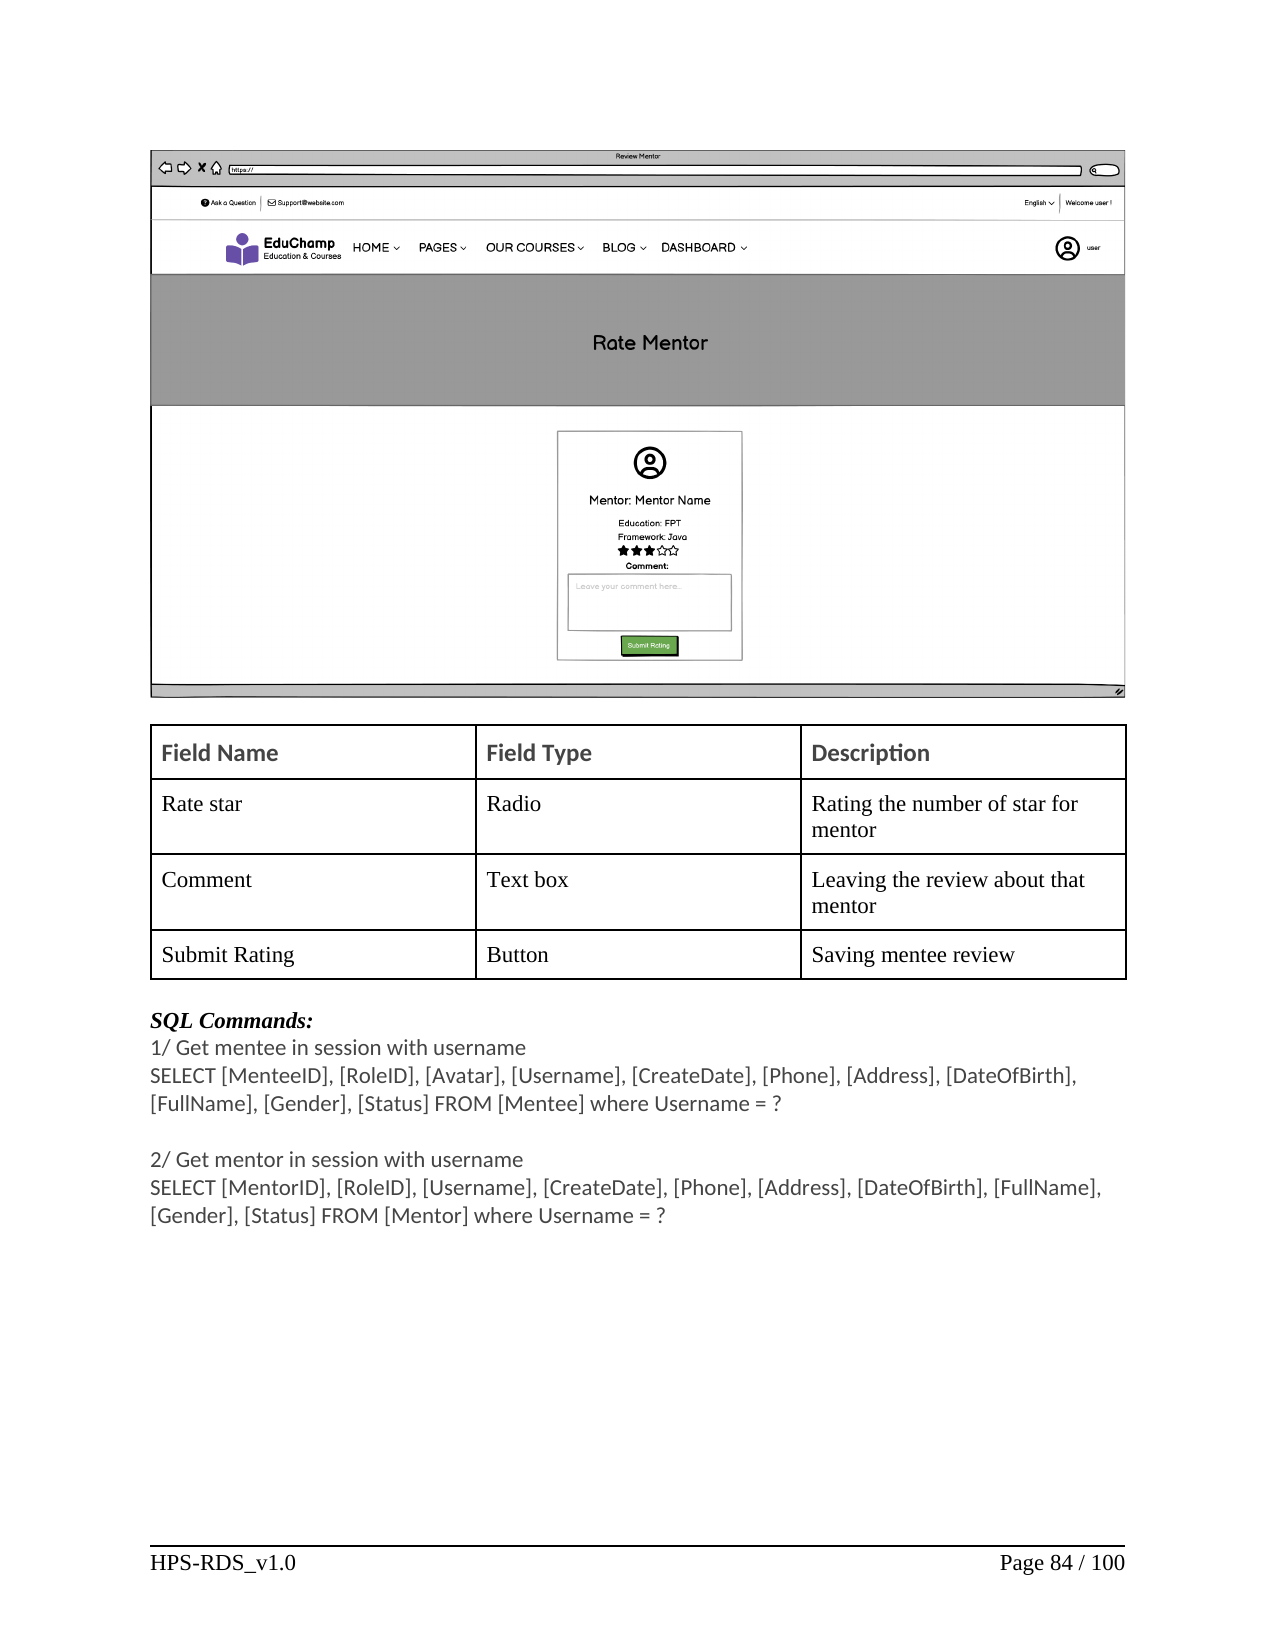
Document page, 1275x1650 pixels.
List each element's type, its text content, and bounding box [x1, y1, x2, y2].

picture [150, 150, 1125, 698]
text SELECT [MenteeID], [RoleID], [Avatar], [Username], [CreateDate], [Phone], [Address], [DateOfBirth], [FullName], [Gender], [Status] FROM [Mentee] where Username = ? [150, 1061, 1125, 1117]
text 1/ Get mentee in session with username [150, 1033, 1125, 1061]
text SQL Commands: [150, 1007, 1125, 1033]
text 2/ Get mentor in session with username [150, 1145, 1125, 1173]
text SELECT [MentorID], [RoleID], [Username], [CreateDate], [Phone], [Address], [DateOfBirth], [FullName], [Gender], [Status] FROM [Mentor] where Username = ? [150, 1173, 1125, 1229]
